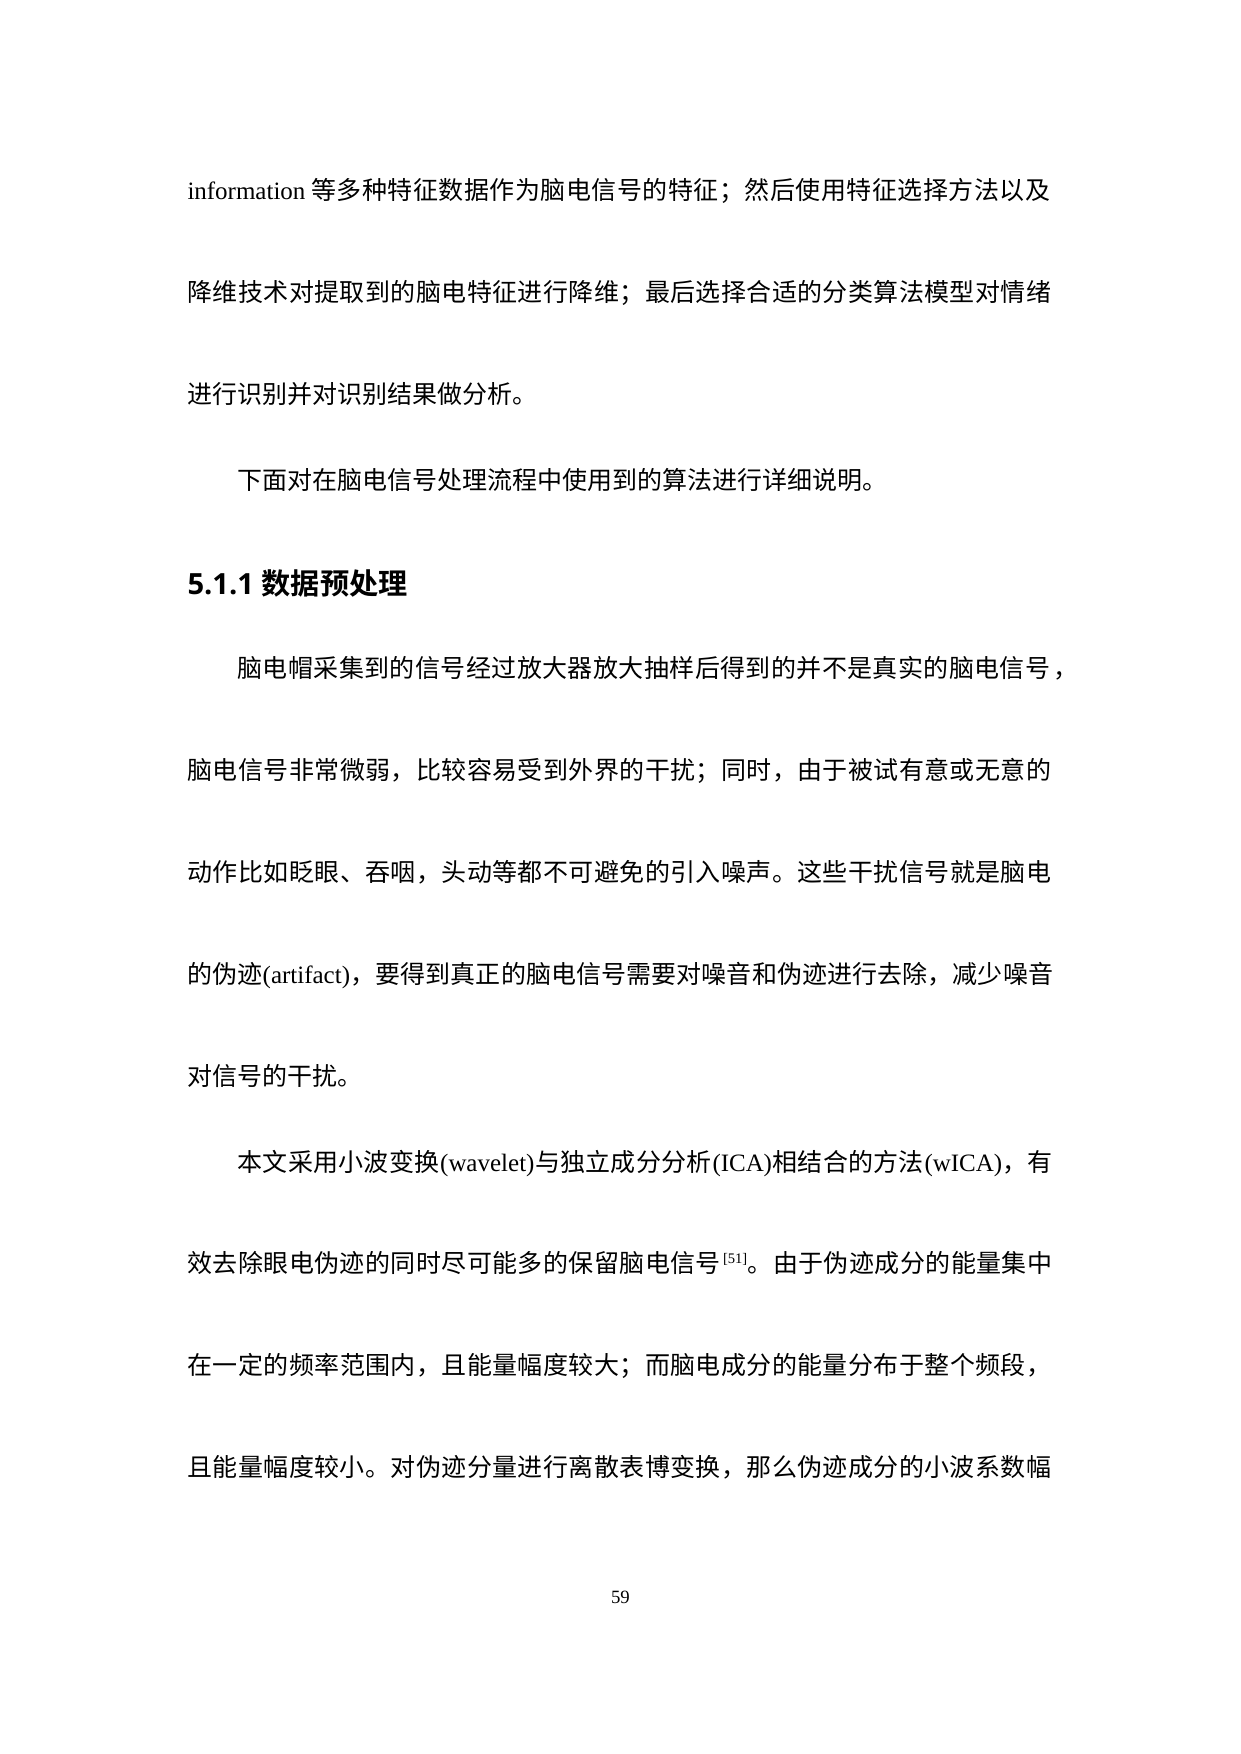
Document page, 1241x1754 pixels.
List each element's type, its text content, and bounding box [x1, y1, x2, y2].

text 下面对在脑电信号处理流程中使用到的算法进行详细说明。 [187, 445, 1053, 513]
text 脑电帽采集到的信号经过放大器放大抽样后得到的并不是真实的脑电信号，脑电信号非常微弱，比较容易受到外界的干扰；同时，由于被试有意或无意的动作比如眨眼、吞咽，头动等都不可避免的引入噪声。这些干扰信号就是脑电的伪迹(artifact)，要得到真正的脑电信号需要对噪音和伪迹进行去除，减少噪音对信号的干扰。 [187, 633, 1053, 1108]
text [187, 155, 1053, 427]
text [187, 1126, 1053, 1500]
subtitle 5.1.1 数据预处理 [187, 548, 1053, 616]
